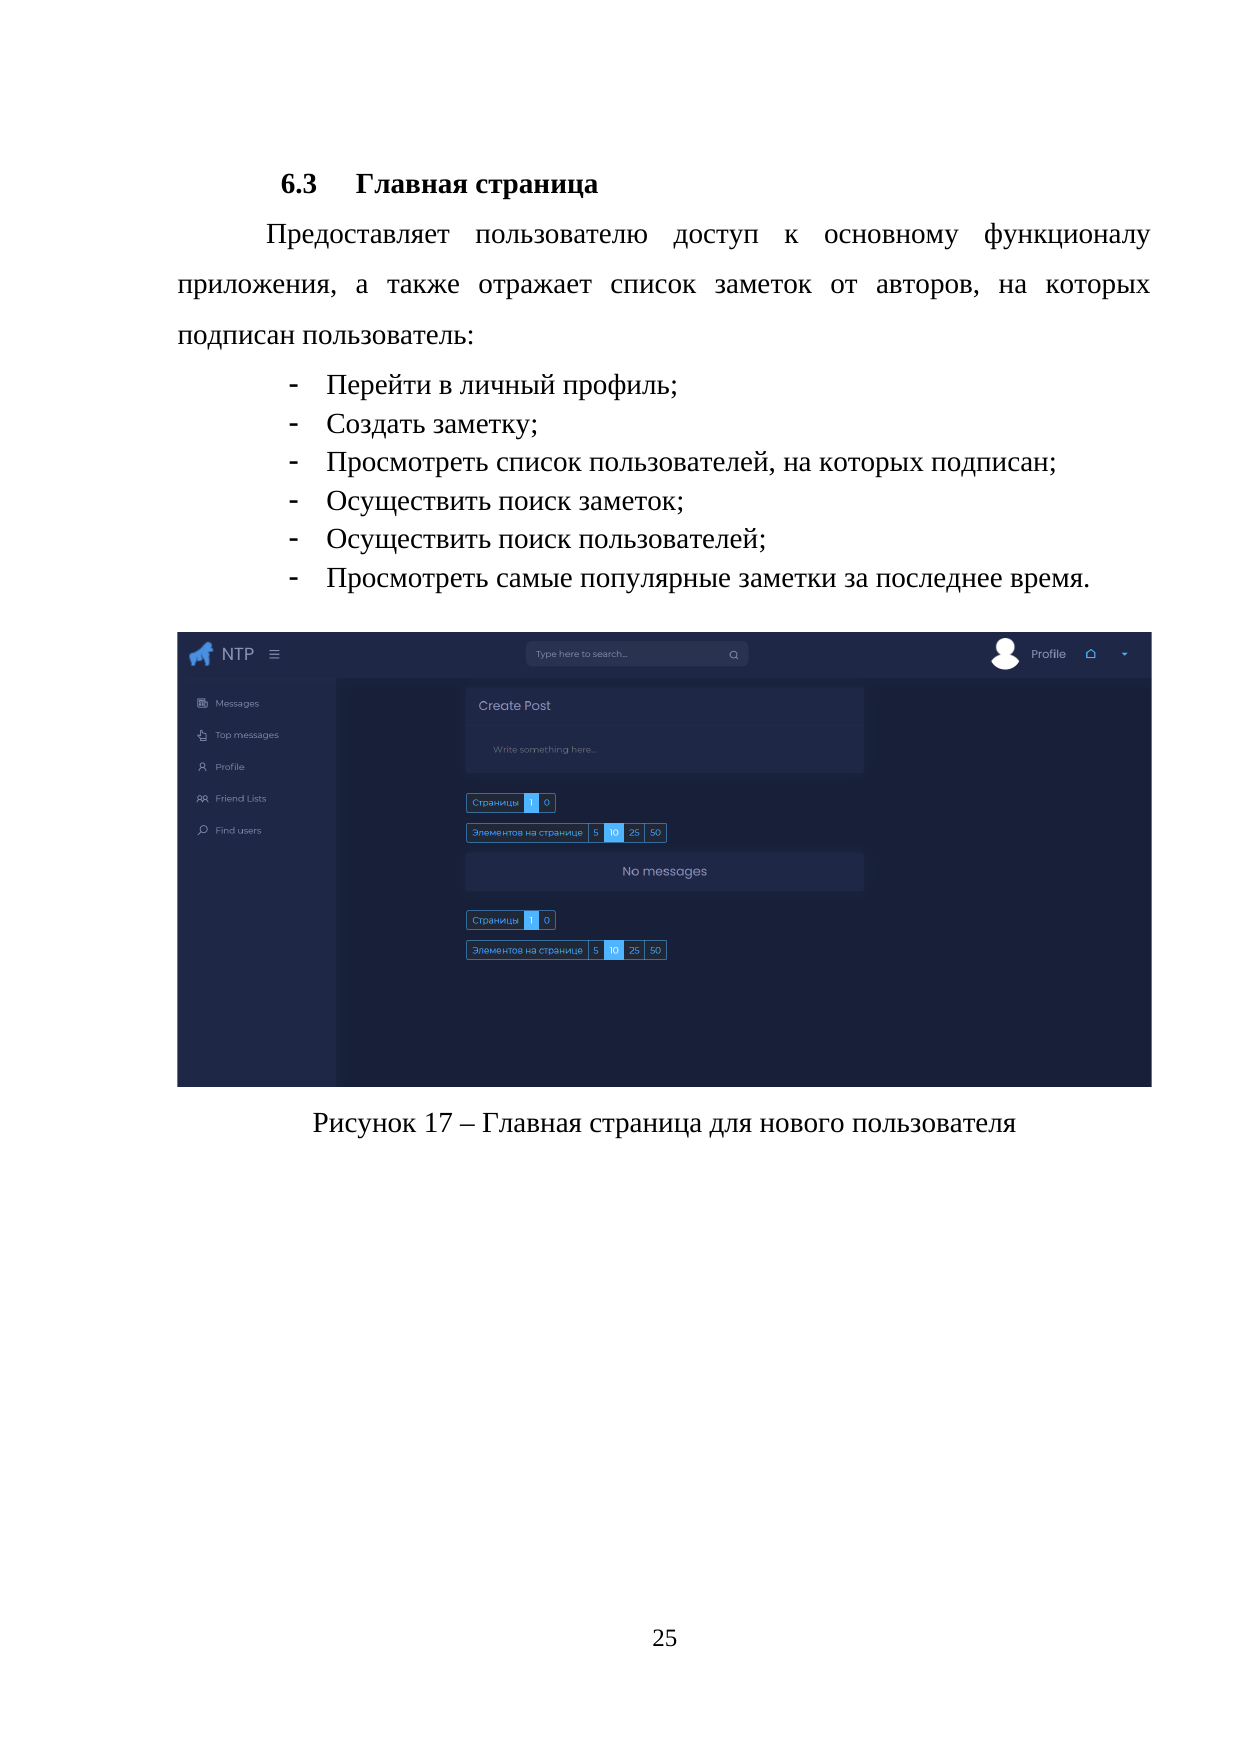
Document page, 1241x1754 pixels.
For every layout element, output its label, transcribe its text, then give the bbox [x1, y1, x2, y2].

list Осуществить поиск пользователей; [288, 522, 1152, 555]
list Создать заметку; [288, 406, 1152, 439]
list Просмотреть список пользователей, на которых подписан; [288, 444, 1152, 478]
subtitle Главная страница [281, 166, 1152, 199]
list Осуществить поиск заметок; [288, 483, 1152, 517]
picture [177, 632, 1152, 1087]
list Просмотреть самые популярные заметки за последнее время. [288, 560, 1152, 594]
text Предоставляет пользователю доступ к основному функционалу приложения, а также отражает список заметок от авторов, на которых подписан пользователь: [177, 216, 1152, 350]
list Перейти в личный профиль; [288, 367, 1152, 401]
